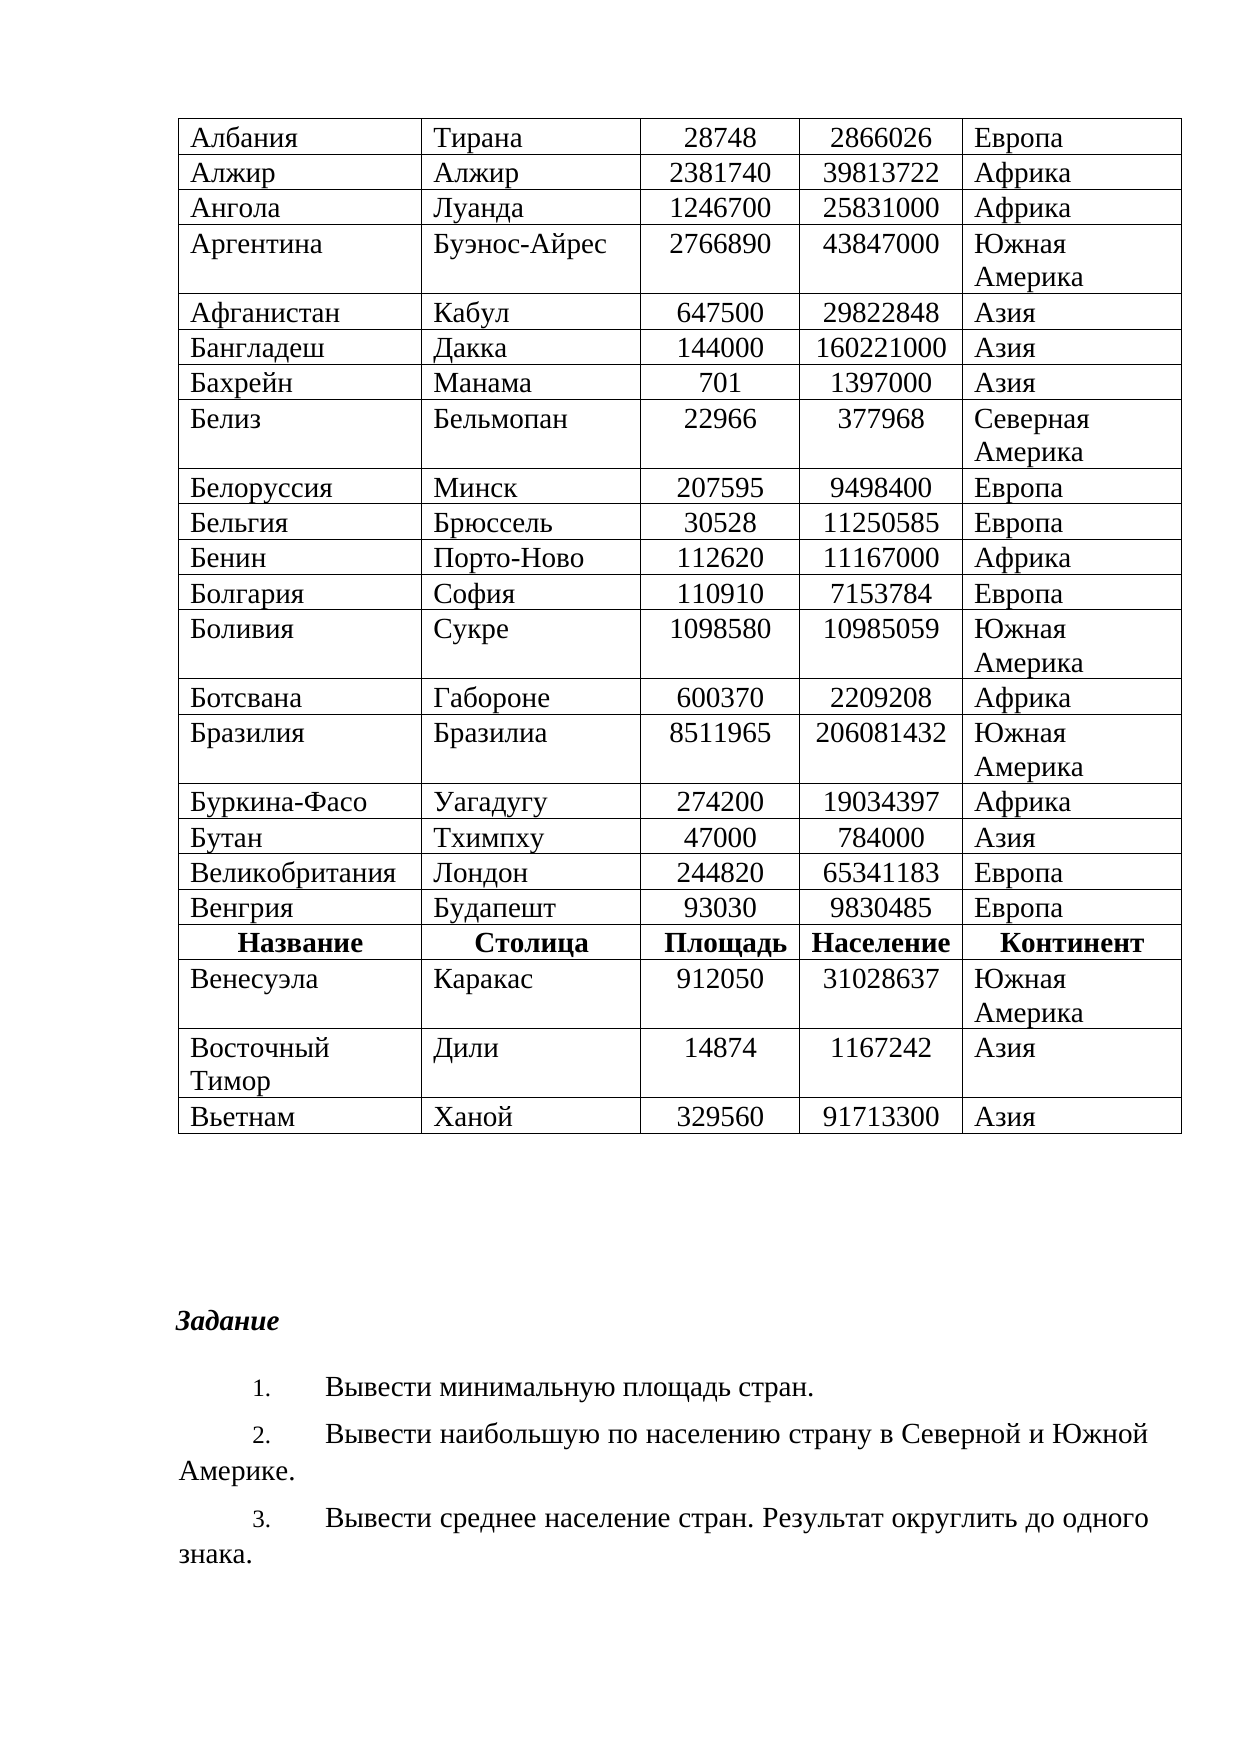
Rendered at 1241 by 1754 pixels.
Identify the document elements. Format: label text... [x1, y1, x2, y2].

table_cell Минск [422, 469, 640, 503]
table_cell Название [179, 925, 421, 959]
table_cell Африка [963, 540, 1181, 574]
table_cell Сукре [422, 610, 640, 678]
table_cell Лондон [422, 854, 640, 888]
table_cell Великобритания [179, 854, 421, 888]
table_cell Брюссель [422, 504, 640, 539]
table_cell 2209208 [800, 679, 962, 713]
table_cell Африка [963, 784, 1181, 818]
table_cell Боливия [179, 610, 421, 678]
table_cell 1167242 [800, 1029, 962, 1097]
table_cell 19034397 [800, 784, 962, 818]
table_cell 2766890 [641, 225, 799, 293]
table_cell 600370 [641, 679, 799, 713]
table_cell 65341183 [800, 854, 962, 888]
table_cell Бенин [179, 540, 421, 574]
table_cell Европа [963, 504, 1181, 539]
table_cell 110910 [641, 575, 799, 609]
table_cell 701 [641, 365, 799, 399]
table_cell 28748 [641, 119, 799, 153]
table_cell Азия [963, 294, 1181, 328]
table_cell Тирана [422, 119, 640, 153]
table_cell Венгрия [179, 890, 421, 924]
table_cell Бахрейн [179, 365, 421, 399]
table_cell 25831000 [800, 190, 962, 224]
table_cell 112620 [641, 540, 799, 574]
table_cell Бразилиа [422, 715, 640, 782]
table_cell Афганистан [179, 294, 421, 328]
table_cell Манама [422, 365, 640, 399]
table_cell Европа [963, 119, 1181, 153]
table_cell Ханой [422, 1098, 640, 1132]
table_cell Луанда [422, 190, 640, 224]
table_cell 29822848 [800, 294, 962, 328]
table_cell Алжир [179, 155, 421, 189]
table_cell Площадь [641, 925, 799, 959]
table_cell Южная Америка [963, 960, 1181, 1028]
table_cell Буркина-Фасо [179, 784, 421, 818]
subtitle Задание [176, 1303, 1152, 1337]
table_cell Алжир [422, 155, 640, 189]
table_cell 206081432 [800, 715, 962, 782]
table_cell 2866026 [800, 119, 962, 153]
table_cell Континент [963, 925, 1181, 959]
table_cell Ботсвана [179, 679, 421, 713]
table_cell 244820 [641, 854, 799, 888]
list Вывести наибольшую по населению страну в Северной и Южной Америке. [178, 1417, 1149, 1486]
table_cell 912050 [641, 960, 799, 1028]
table_cell Каракас [422, 960, 640, 1028]
table_cell 2381740 [641, 155, 799, 189]
table_cell Южная Америка [963, 715, 1181, 782]
table_cell Буэнос-Айрес [422, 225, 640, 293]
table_cell 144000 [641, 330, 799, 364]
table_cell 647500 [641, 294, 799, 328]
table_cell 329560 [641, 1098, 799, 1132]
table_cell Европа [963, 854, 1181, 888]
table_cell Азия [963, 1098, 1181, 1132]
table_cell Порто-Ново [422, 540, 640, 574]
table_cell Бразилия [179, 715, 421, 782]
table_cell 47000 [641, 819, 799, 853]
table_cell Аргентина [179, 225, 421, 293]
table_cell Азия [963, 1029, 1181, 1097]
table_cell Габороне [422, 679, 640, 713]
list Вывести среднее население стран. Результат округлить до одного знака. [178, 1500, 1149, 1570]
table_cell Африка [963, 679, 1181, 713]
table_cell 10985059 [800, 610, 962, 678]
table_cell 7153784 [800, 575, 962, 609]
table_cell Африка [963, 155, 1181, 189]
table_cell 377968 [800, 400, 962, 468]
table_cell 160221000 [800, 330, 962, 364]
table_cell 11250585 [800, 504, 962, 539]
table_cell Болгария [179, 575, 421, 609]
table_cell Бангладеш [179, 330, 421, 364]
table_cell 93030 [641, 890, 799, 924]
table_cell Азия [963, 365, 1181, 399]
table_cell Будапешт [422, 890, 640, 924]
table_cell Азия [963, 330, 1181, 364]
table_cell 30528 [641, 504, 799, 539]
table_cell 43847000 [800, 225, 962, 293]
table_cell Вьетнам [179, 1098, 421, 1132]
table_cell Столица [422, 925, 640, 959]
table_cell 11167000 [800, 540, 962, 574]
table_cell Южная Америка [963, 225, 1181, 293]
table_cell 39813722 [800, 155, 962, 189]
table_cell Африка [963, 190, 1181, 224]
table_cell Албания [179, 119, 421, 153]
table_cell Дили [422, 1029, 640, 1097]
table_cell 1098580 [641, 610, 799, 678]
table_cell Уагадугу [422, 784, 640, 818]
table_cell Бельмопан [422, 400, 640, 468]
table_cell Ангола [179, 190, 421, 224]
table_cell Население [800, 925, 962, 959]
table_cell Европа [963, 575, 1181, 609]
table_cell 8511965 [641, 715, 799, 782]
table_cell Бутан [179, 819, 421, 853]
table_cell 9498400 [800, 469, 962, 503]
table_cell 207595 [641, 469, 799, 503]
table_cell Белиз [179, 400, 421, 468]
table_cell Европа [963, 469, 1181, 503]
table_cell Венесуэла [179, 960, 421, 1028]
table_cell 9830485 [800, 890, 962, 924]
table_cell Тхимпху [422, 819, 640, 853]
table_cell Бельгия [179, 504, 421, 539]
list Вывести минимальную площадь стран. [178, 1369, 1149, 1403]
table_cell 1397000 [800, 365, 962, 399]
table_cell 1246700 [641, 190, 799, 224]
table_cell 784000 [800, 819, 962, 853]
table_cell 31028637 [800, 960, 962, 1028]
table_cell Северная Америка [963, 400, 1181, 468]
table_cell Азия [963, 819, 1181, 853]
table_cell 91713300 [800, 1098, 962, 1132]
table_cell Белоруссия [179, 469, 421, 503]
table_cell 274200 [641, 784, 799, 818]
table_cell 14874 [641, 1029, 799, 1097]
table_cell 22966 [641, 400, 799, 468]
table_cell Европа [963, 890, 1181, 924]
table_cell София [422, 575, 640, 609]
table_cell Дакка [422, 330, 640, 364]
table_cell Восточный Тимор [179, 1029, 421, 1097]
table_cell Южная Америка [963, 610, 1181, 678]
table_cell Кабул [422, 294, 640, 328]
